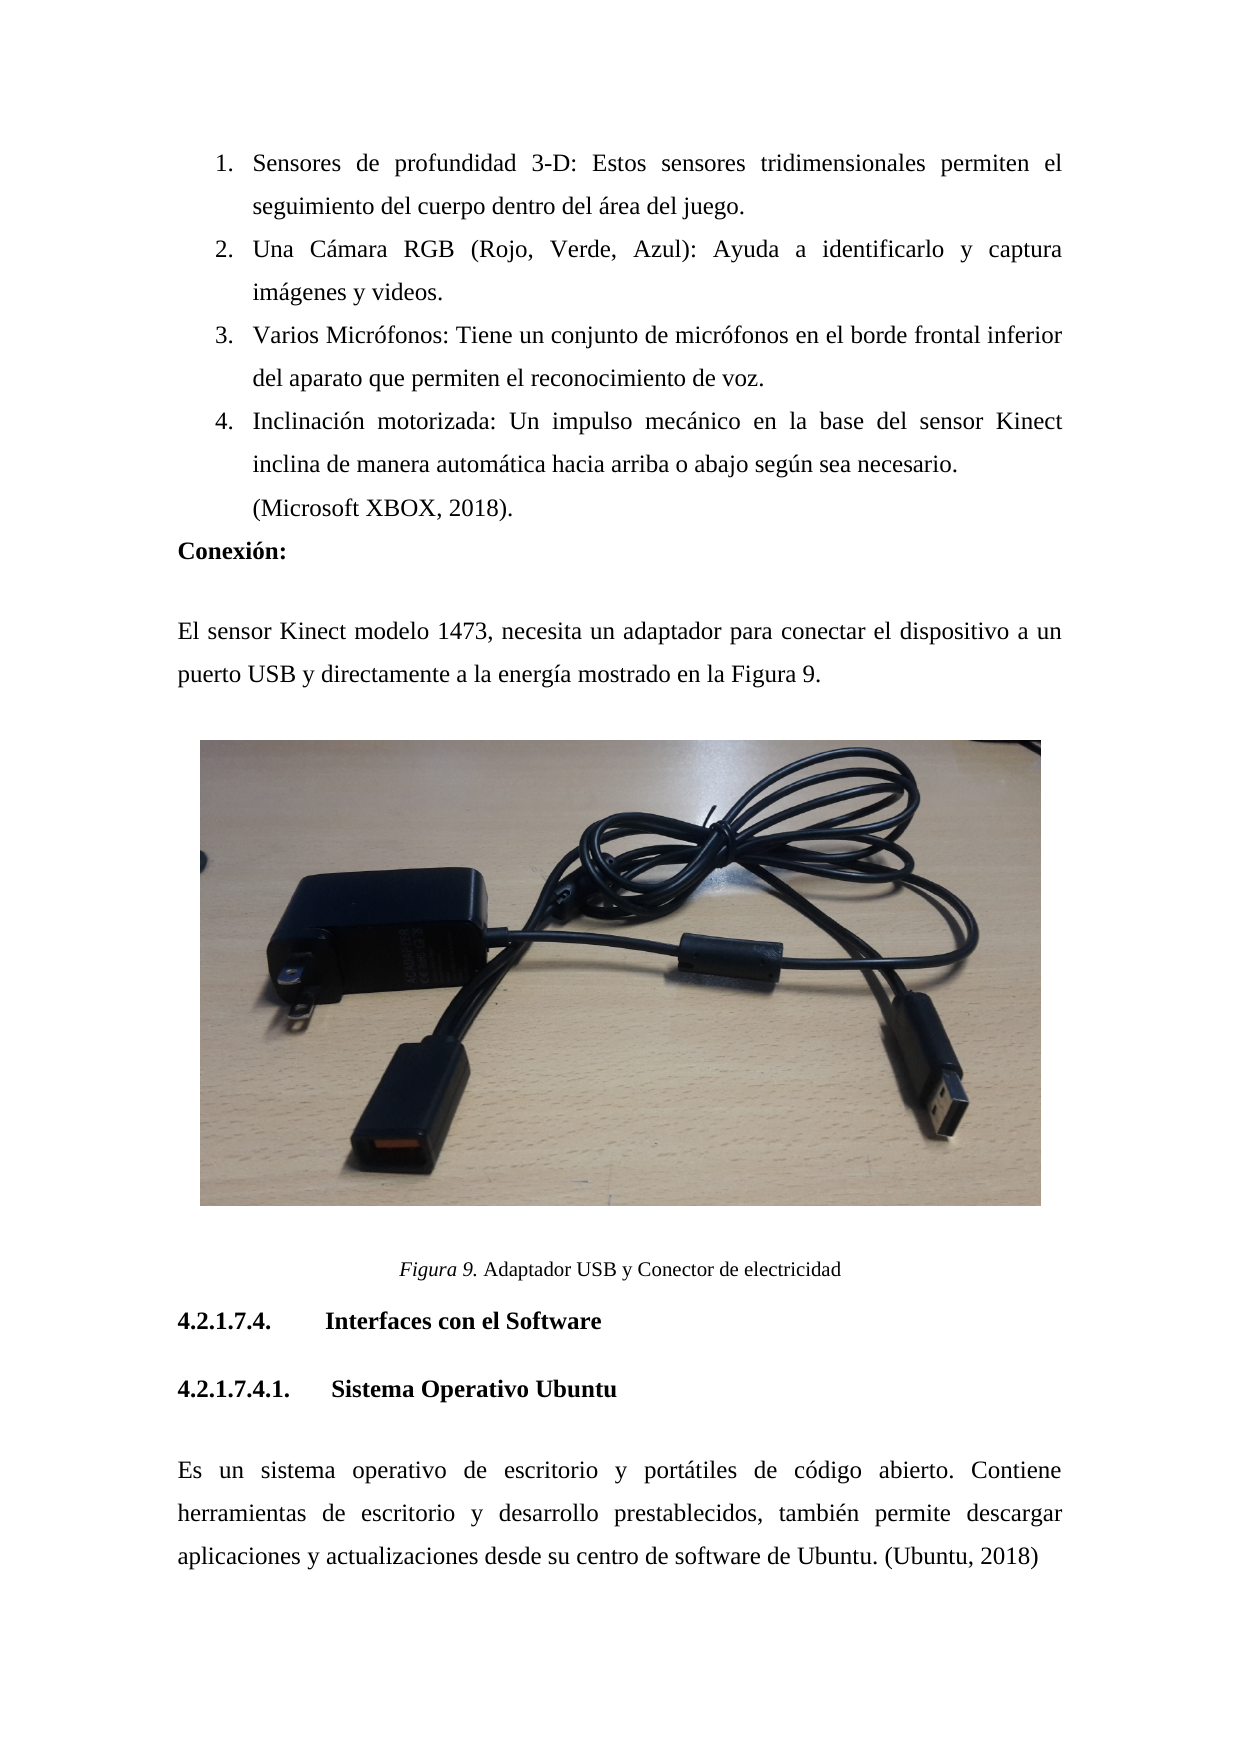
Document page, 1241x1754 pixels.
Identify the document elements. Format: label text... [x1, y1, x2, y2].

subtitle Sistema Operativo Ubuntu [177, 1374, 1063, 1403]
picture [200, 740, 1041, 1206]
list Una Cámara RGB (Rojo, Verde, Azul): Ayuda a identificarlo y captura imágenes y videos. [215, 234, 1063, 306]
subtitle Interfaces con el Software [177, 1306, 1063, 1335]
list Varios Micrófonos: Tiene un conjunto de micrófonos en el borde frontal inferior del aparato que permiten el reconocimiento de voz. [215, 320, 1063, 392]
text El sensor Kinect modelo 1473, necesita un adaptador para conectar el dispositivo a un puerto USB y directamente a la energía mostrado en la Figura 9. [177, 616, 1063, 688]
list Inclinación motorizada: Un impulso mecánico en la base del sensor Kinect inclina de manera automática hacia arriba o abajo según sea necesario. [215, 406, 1063, 478]
text Conexión: [177, 536, 1063, 564]
text (Microsoft XBOX, 2018). [252, 493, 1063, 521]
text Es un sistema operativo de escritorio y portátiles de código abierto. Contiene herramientas de escritorio y desarrollo prestablecidos, también permite descargar aplicaciones y actualizaciones desde su centro de software de Ubuntu. (Ubuntu, 2018) [177, 1455, 1063, 1570]
list Sensores de profundidad 3-D: Estos sensores tridimensionales permiten el seguimiento del cuerpo dentro del área del juego. [215, 148, 1063, 219]
text Figura 9. Adaptador USB y Conector de electricidad [177, 1257, 1063, 1281]
